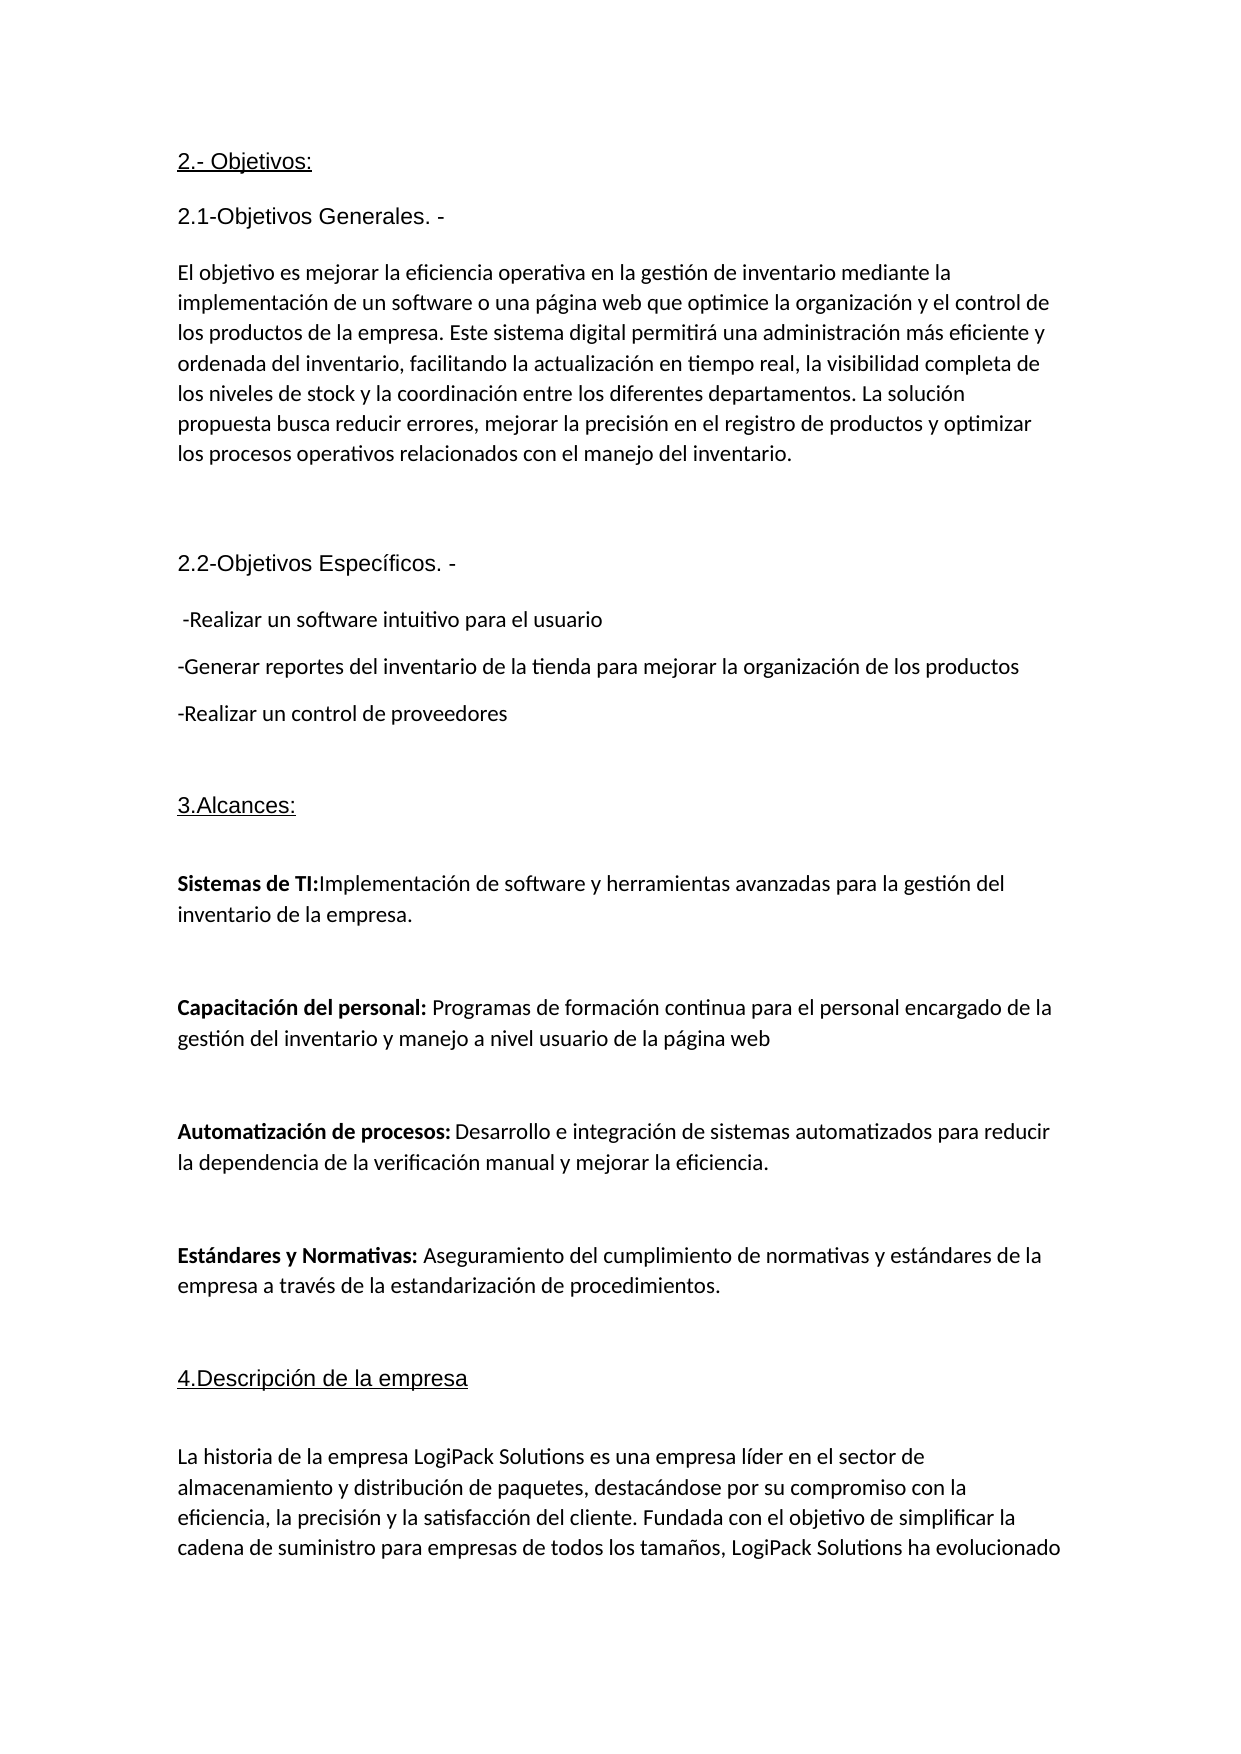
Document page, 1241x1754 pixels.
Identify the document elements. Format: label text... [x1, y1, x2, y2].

text -Realizar un control de proveedores [177, 699, 1063, 727]
text Automatización de procesos: Desarrollo e integración de sistemas automatizados para reducir la dependencia de la verificación manual y mejorar la eficiencia. [177, 1117, 1063, 1176]
text -Generar reportes del inventario de la tienda para mejorar la organización de los productos [177, 652, 1063, 680]
text Sistemas de TI:Implementación de software y herramientas avanzadas para la gestión del inventario de la empresa. [177, 869, 1063, 928]
subtitle 2.2-Objetivos Específicos. - [177, 550, 1063, 576]
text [177, 1442, 1063, 1561]
subtitle 4.Descripción de la empresa [177, 1365, 1063, 1392]
text Estándares y Normativas: Aseguramiento del cumplimiento de normativas y estándares de la empresa a través de la estandarización de procedimientos. [177, 1241, 1063, 1299]
text -Realizar un software intuitivo para el usuario [177, 605, 1063, 633]
subtitle 2.1-Objetivos Generales. - [177, 203, 1063, 229]
subtitle 3.Alcances: [177, 792, 1063, 819]
text Capacitación del personal: Programas de formación continua para el personal encargado de la gestión del inventario y manejo a nivel usuario de la página web [177, 993, 1063, 1052]
subtitle 2.- Objetivos: [177, 148, 1063, 174]
text El objetivo es mejorar la eficiencia operativa en la gestión de inventario mediante la implementación de un software o una página web que optimice la organización y el control de los productos de la empresa. Este sistema digital permitirá una administración más eficiente y ordenada del inventario, facilitando la actualización en tiempo real, la visibilidad completa de los niveles de stock y la coordinación entre los diferentes departamentos. La solución propuesta busca reducir errores, mejorar la precisión en el registro de productos y optimizar los procesos operativos relacionados con el manejo del inventario. [177, 258, 1063, 467]
